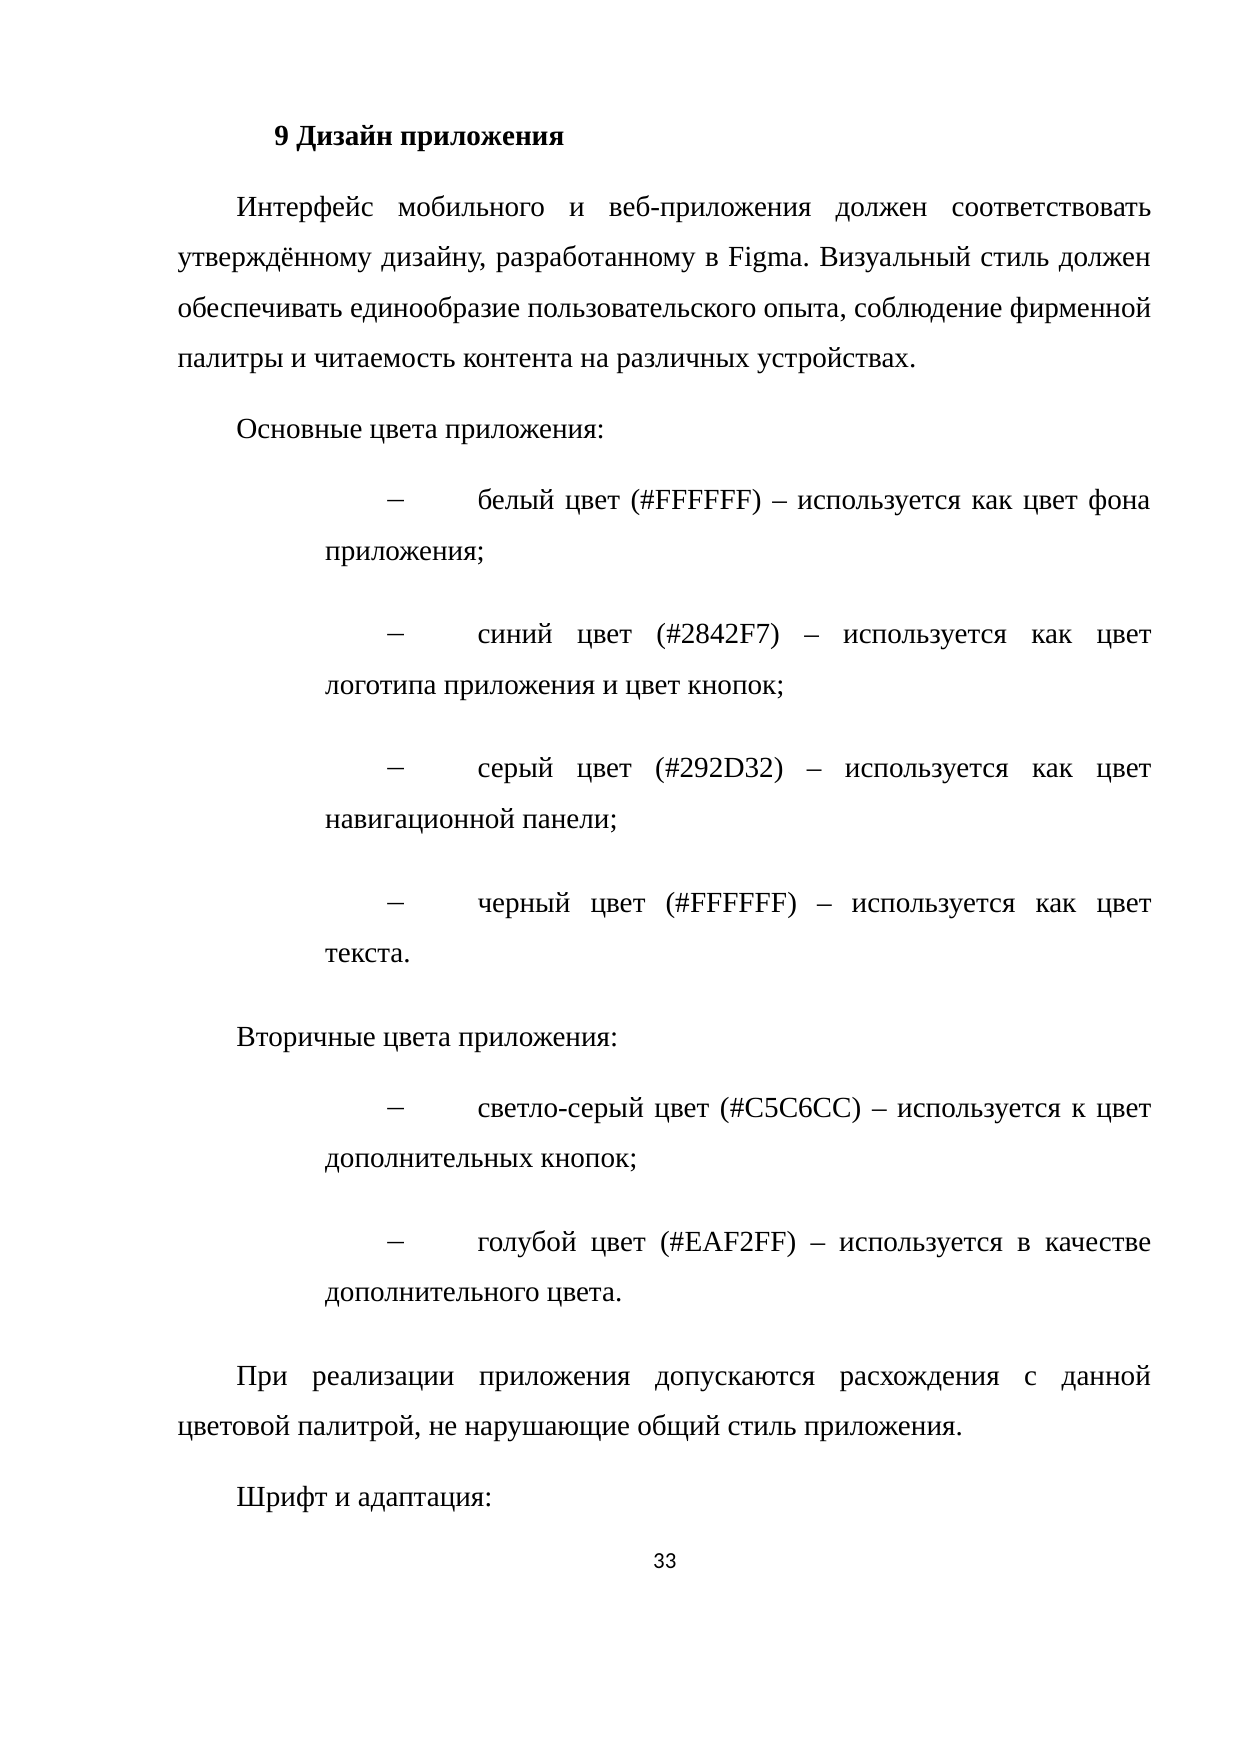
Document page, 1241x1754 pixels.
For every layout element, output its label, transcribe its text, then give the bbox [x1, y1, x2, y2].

text черный цвет (#FFFFFF) – используется как цвет текста. [325, 885, 1152, 969]
text Дизайн приложения [274, 118, 1152, 152]
text серый цвет (#292D32) – используется как цвет навигационной панели; [325, 751, 1152, 834]
text синий цвет (#2842F7) – используется как цвет логотипа приложения и цвет кнопок; [325, 617, 1152, 701]
text светло-серый цвет (#C5C6CC) – используется к цвет дополнительных кнопок; [325, 1090, 1152, 1174]
text Интерфейс мобильного и веб-приложения должен соответствовать утверждённому дизайну, разработанному в Figma. Визуальный стиль должен обеспечивать единообразие пользовательского опыта, соблюдение фирменной палитры и читаемость контента на различных устройствах. [177, 189, 1152, 374]
text Основные цвета приложения: [177, 411, 1152, 445]
text голубой цвет (#EAF2FF) – используется в качестве дополнительного цвета. [325, 1224, 1152, 1308]
text Шрифт и адаптация: [177, 1479, 1152, 1513]
text При реализации приложения допускаются расхождения с данной цветовой палитрой, не нарушающие общий стиль приложения. [177, 1358, 1152, 1442]
text Вторичные цвета приложения: [177, 1019, 1152, 1052]
text белый цвет (#FFFFFF) – используется как цвет фона приложения; [325, 482, 1152, 566]
